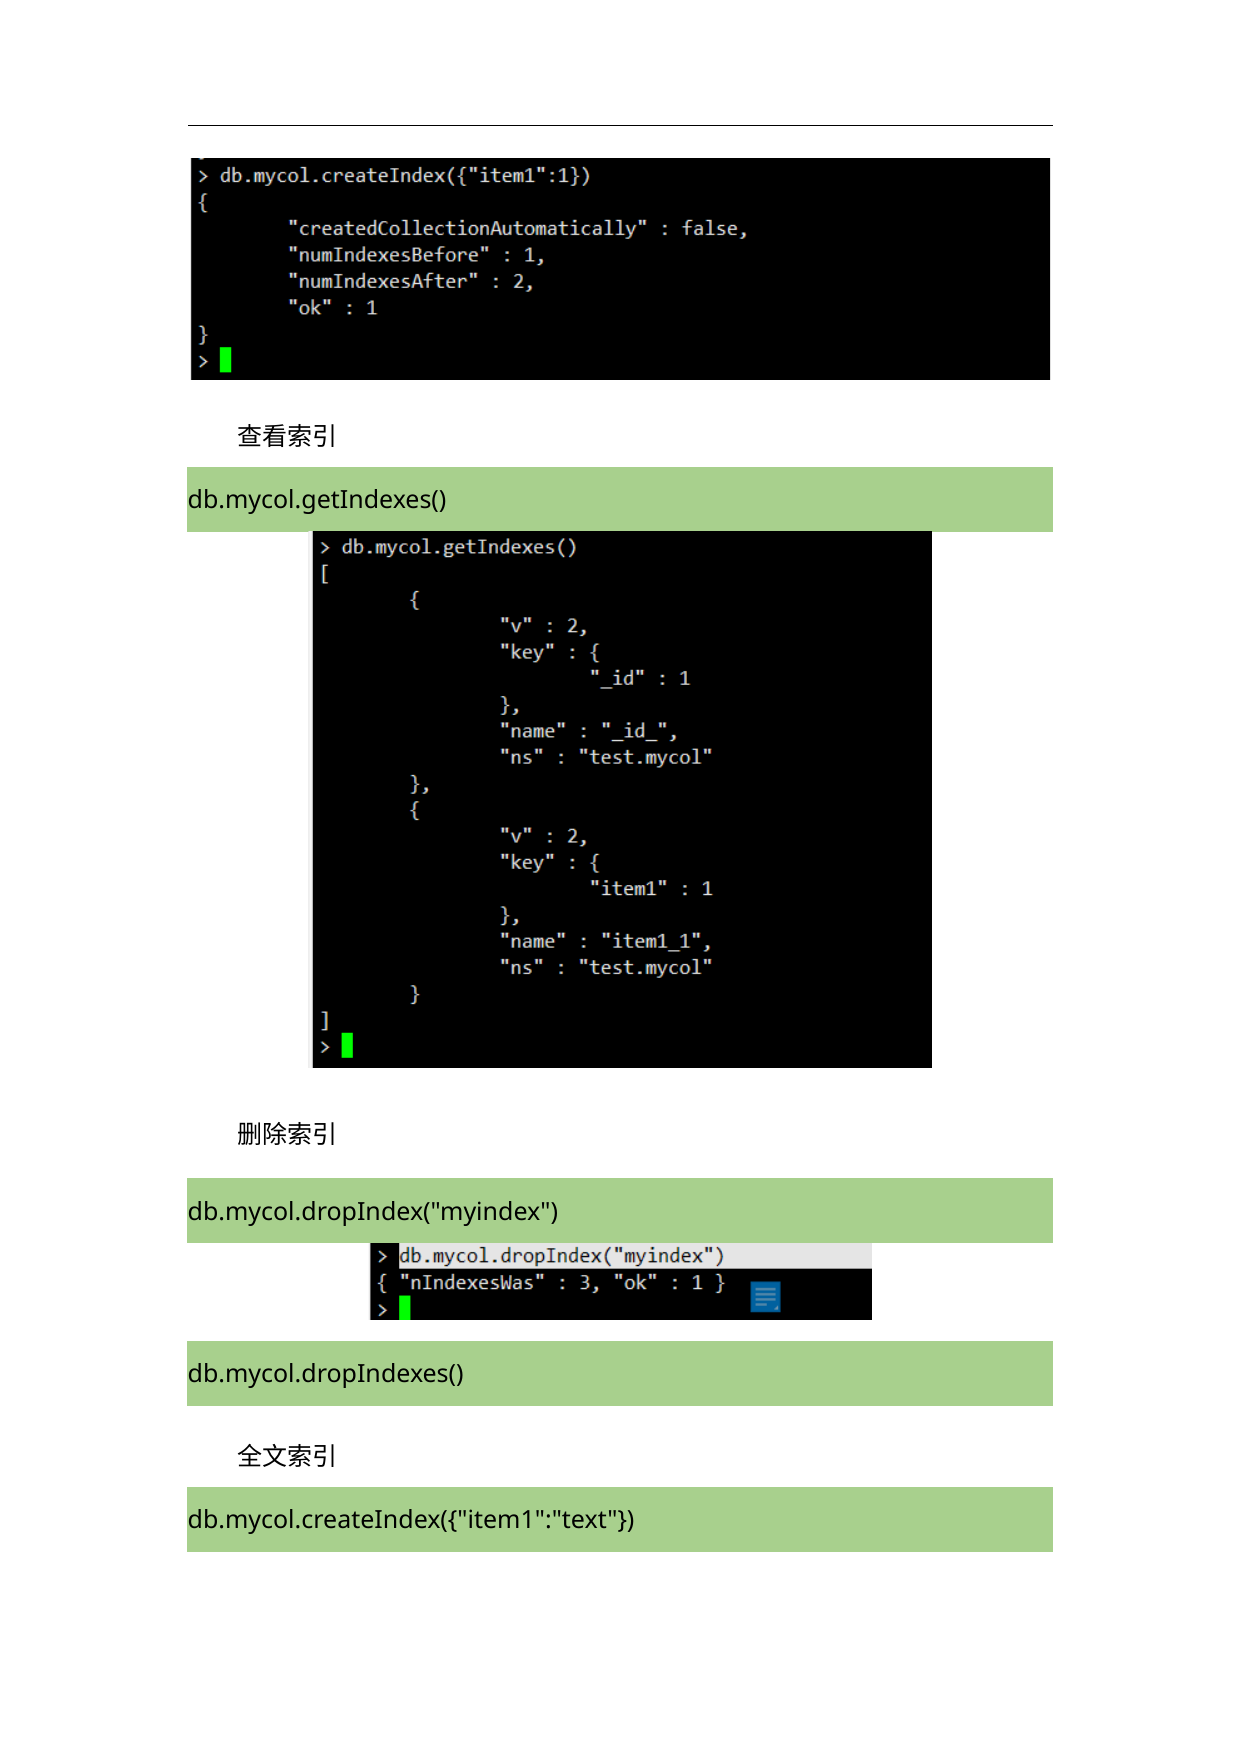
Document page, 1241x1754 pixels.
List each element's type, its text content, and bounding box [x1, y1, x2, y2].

text db.mycol.createIndex({"item1":"text"}) [187, 1487, 1053, 1552]
picture [190, 158, 1051, 380]
text 全文索引 [187, 1422, 1053, 1487]
text 删除索引 [187, 1101, 1053, 1166]
picture [308, 531, 932, 1068]
text 查看索引 [187, 402, 1053, 467]
picture [368, 1243, 872, 1320]
text db.mycol.dropIndex("myindex") [187, 1178, 1053, 1243]
text db.mycol.getIndexes() [187, 467, 1053, 532]
text db.mycol.dropIndexes() [187, 1341, 1053, 1406]
